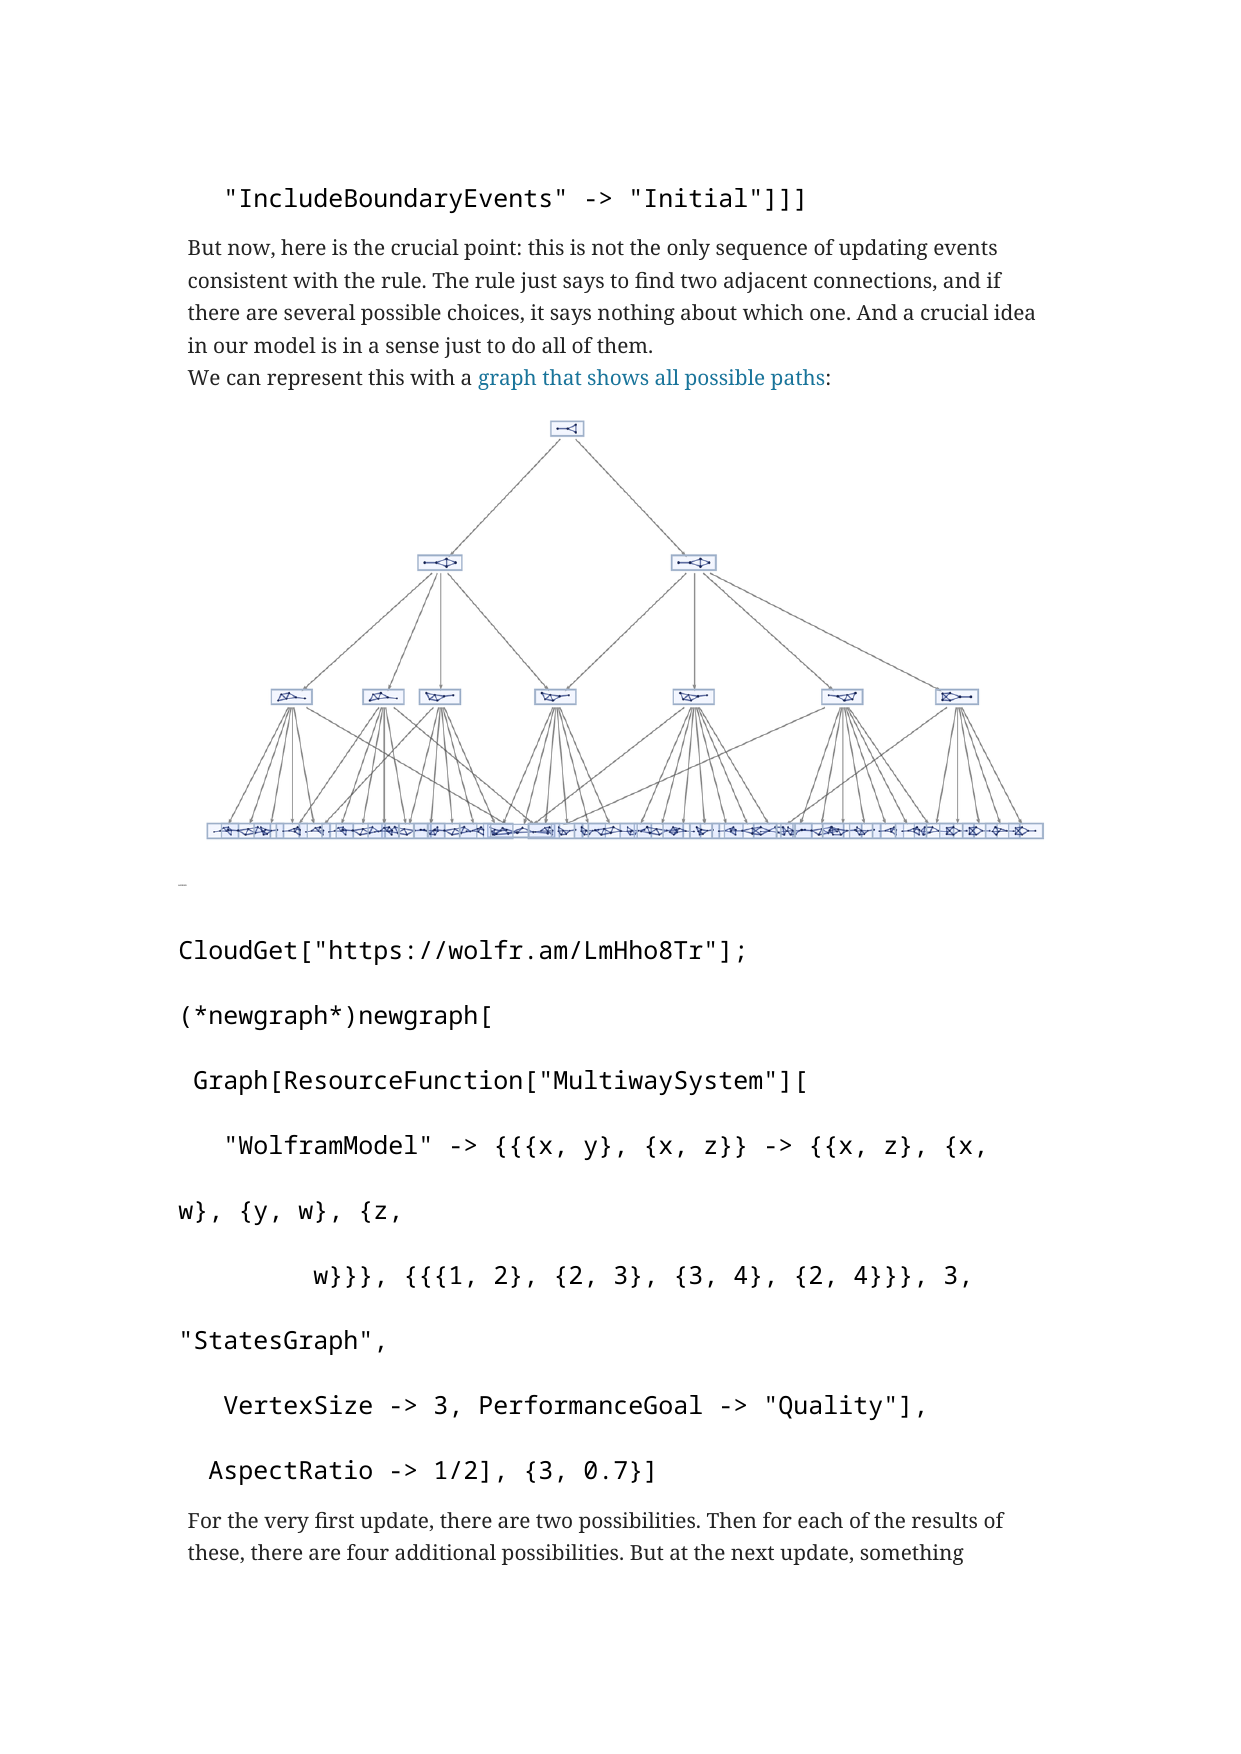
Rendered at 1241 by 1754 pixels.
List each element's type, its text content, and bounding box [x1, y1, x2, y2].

picture [178, 402, 1062, 850]
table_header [172, 162, 1053, 233]
table_header &#10005 CloudGet["https://wolfr.am/LmHho8Tr"]; (*newgraph*)newgraph[ Graph[ResourceFunction["MultiwaySystem"][ "WolframModel" -> {{{x, y}, {x, z}} -> {{x, z}, {x, w}, {y, w}, {z, w}}}, {{{1, 2}, {2, 3}, {3, 4}, {2, 4}}}, 3, "StatesGraph", VertexSize -> 3, PerformanceGoal -> "Quality"], AspectRatio -> 1/2], {3, 0.7}] [172, 396, 1053, 1506]
text But now, here is the crucial point: this is not the only sequence of updating events consistent with the rule. The rule just says to find two adjacent connections, and if there are several possible choices, it says nothing about which one. And a crucial idea in our model is in a sense just to do all of them. [187, 233, 1053, 363]
text We can represent this with a graph that shows all possible paths: [187, 363, 1053, 396]
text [187, 1506, 1053, 1571]
